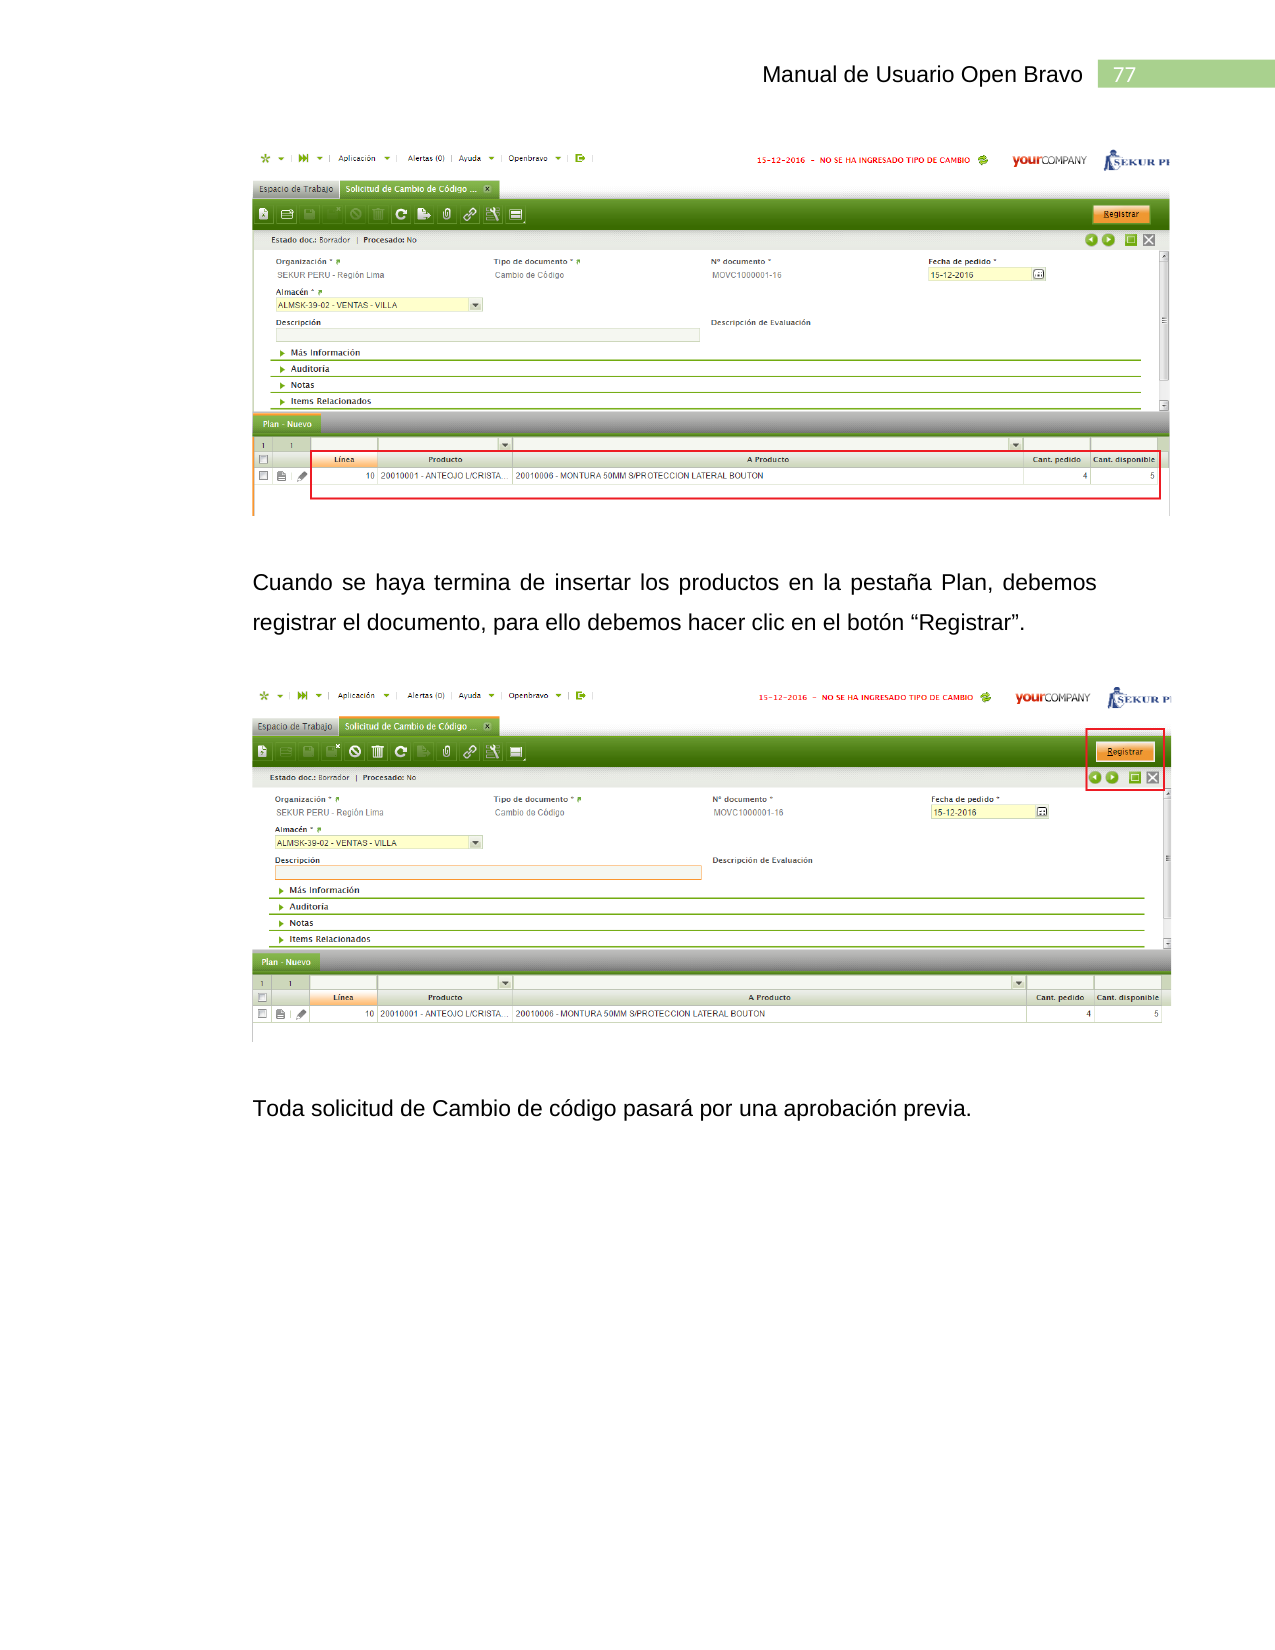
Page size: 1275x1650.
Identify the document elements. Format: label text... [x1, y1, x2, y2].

text Toda solicitud de Cambio de código pasará por una aprobación previa. [252, 1095, 1098, 1121]
picture [252, 687, 1172, 1042]
text Cuando se haya termina de insertar los productos en la pestaña Plan, debemos registrar el documento, para ello debemos hacer clic en el botón “Registrar”. [252, 569, 1098, 635]
picture [252, 147, 1172, 516]
